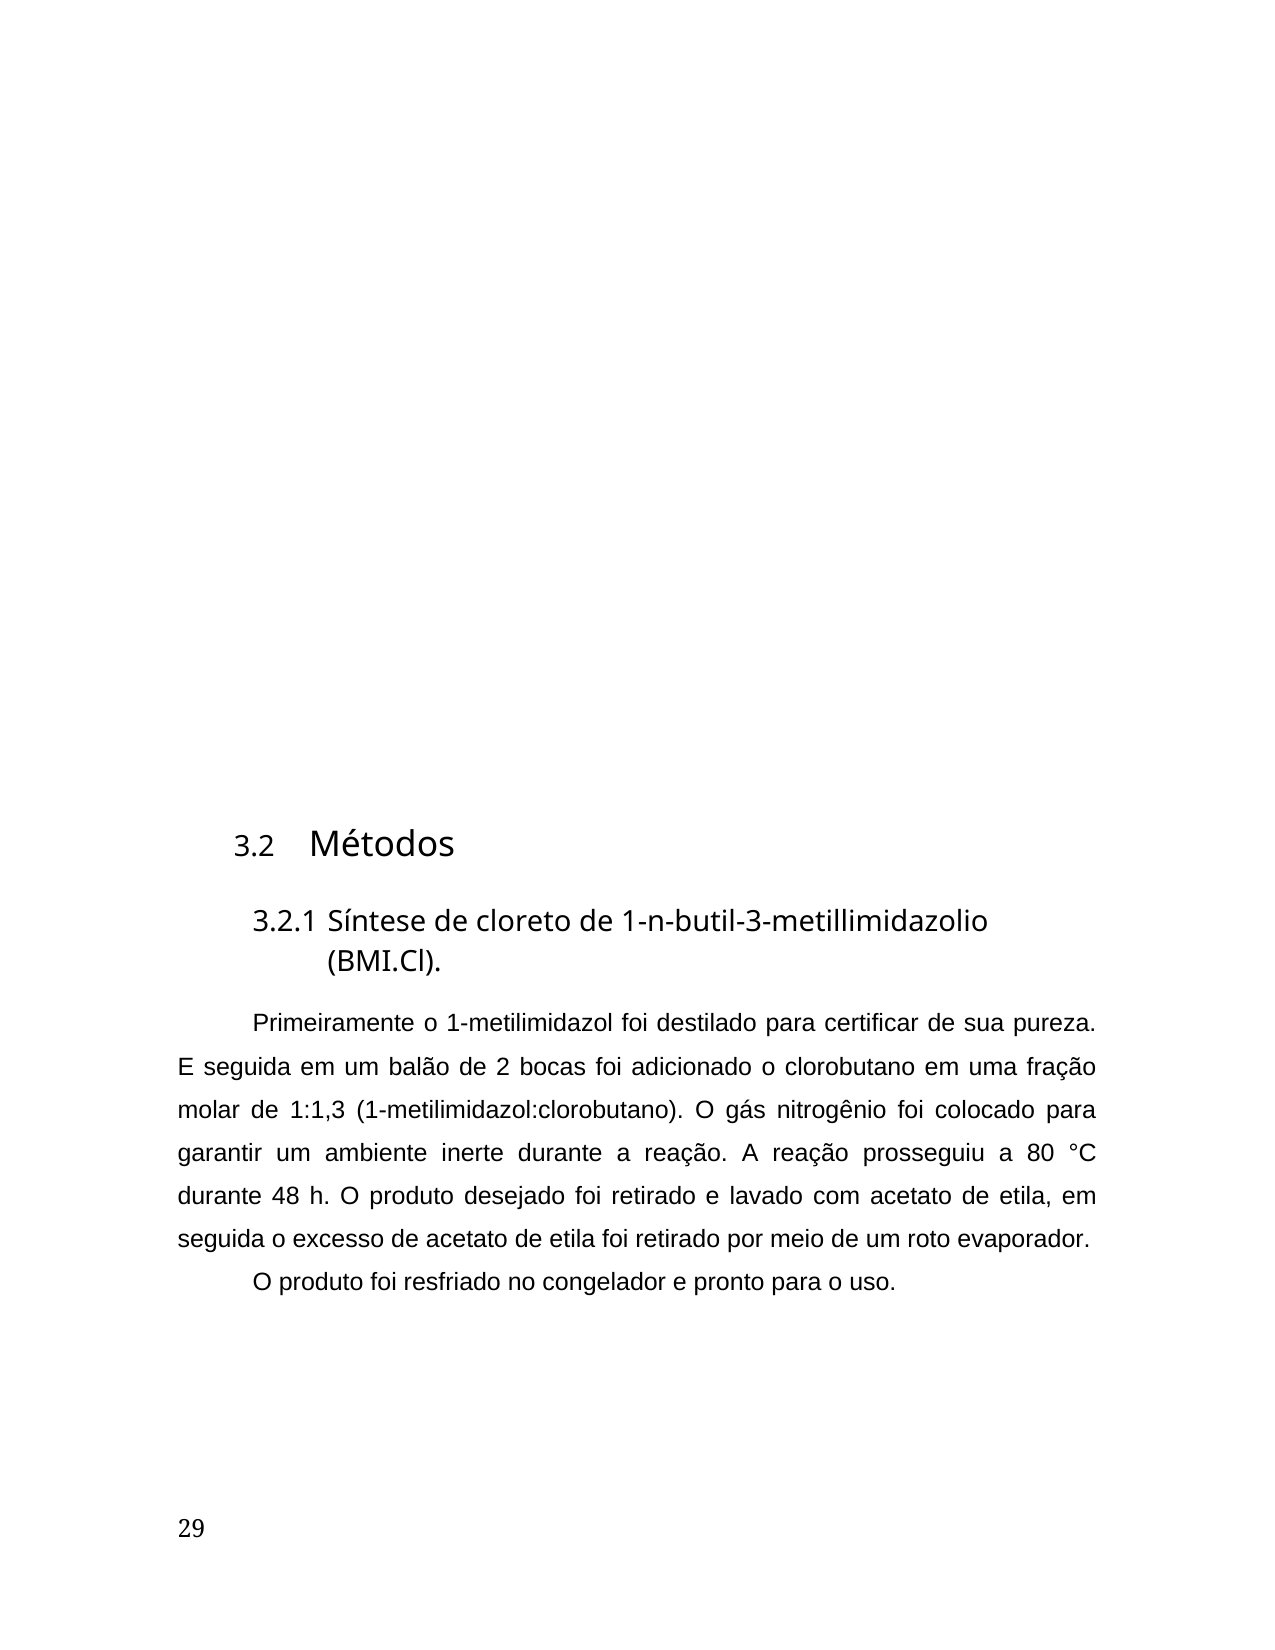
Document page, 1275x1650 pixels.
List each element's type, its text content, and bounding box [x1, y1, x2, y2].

subtitle Síntese de cloreto de 1-n-butil-3-metillimidazolio (BMI.Cl). [252, 900, 1098, 980]
text Primeiramente o 1-metilimidazol foi destilado para certificar de sua pureza. E seguida em um balão de 2 bocas foi adicionado o clorobutano em uma fração molar de 1:1,3 (1-metilimidazol:clorobutano). O gás nitrogênio foi colocado para garantir um ambiente inerte durante a reação. A reação prosseguiu a 80 °C durante 48 h. O produto desejado foi retirado e lavado com acetato de etila, em seguida o excesso de acetato de etila foi retirado por meio de um roto evaporador. [177, 1008, 1098, 1253]
text O produto foi resfriado no congelador e pronto para o uso. [177, 1267, 1098, 1296]
subtitle Métodos [233, 818, 1098, 867]
